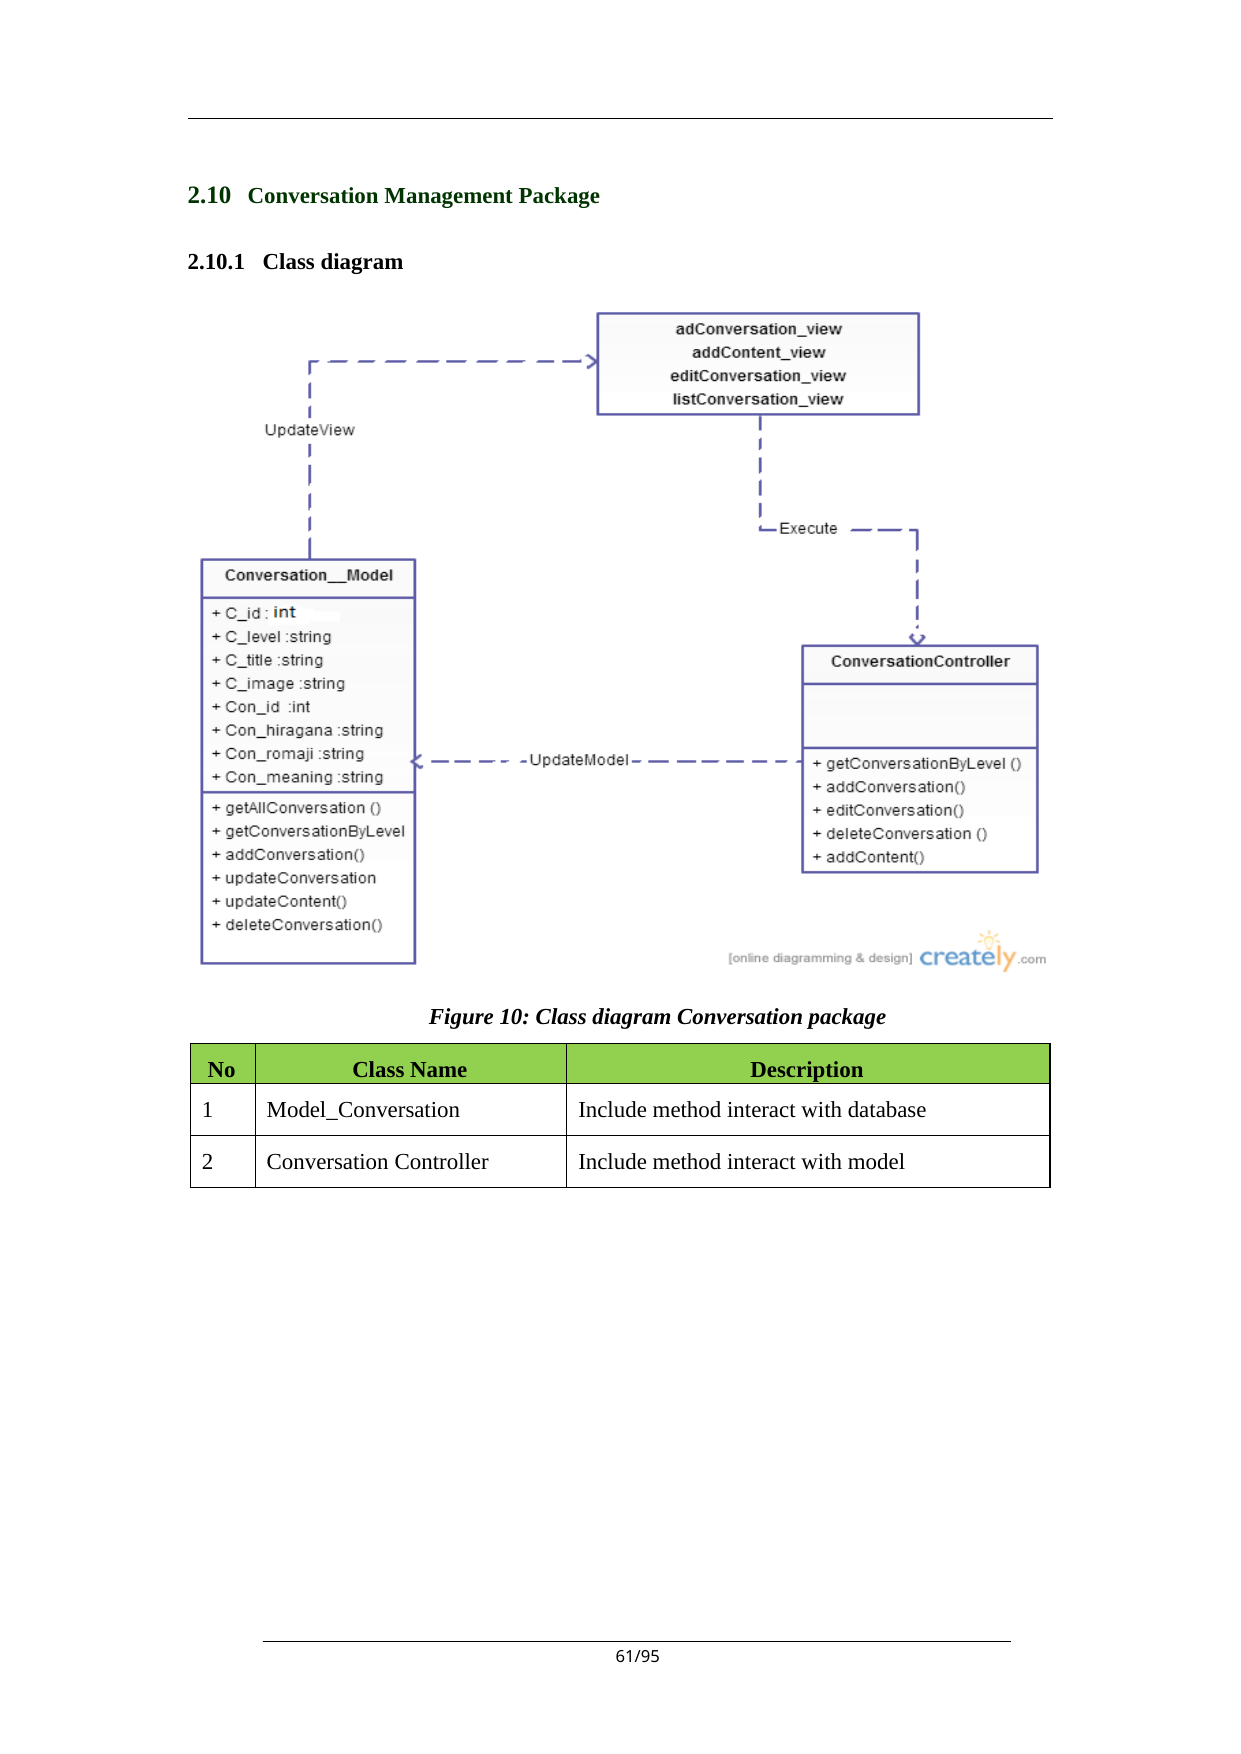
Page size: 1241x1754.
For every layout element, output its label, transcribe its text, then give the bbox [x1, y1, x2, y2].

table_header No [191, 1044, 255, 1083]
subtitle Conversation Management Package [187, 180, 1053, 209]
table_cell 1 [191, 1084, 255, 1135]
table_cell Conversation Controller [256, 1136, 566, 1187]
table_cell 2 [191, 1136, 255, 1187]
table_cell Model_Conversation [256, 1084, 566, 1135]
table_cell Include method interact with database [567, 1084, 1049, 1135]
subtitle Class diagram [187, 248, 1053, 274]
table_header Description [567, 1044, 1049, 1083]
table_header Class Name [256, 1044, 566, 1083]
picture [187, 300, 1054, 977]
text Figure 10: Class diagram Conversation package [262, 1003, 1053, 1030]
table_cell Include method interact with model [567, 1136, 1049, 1187]
